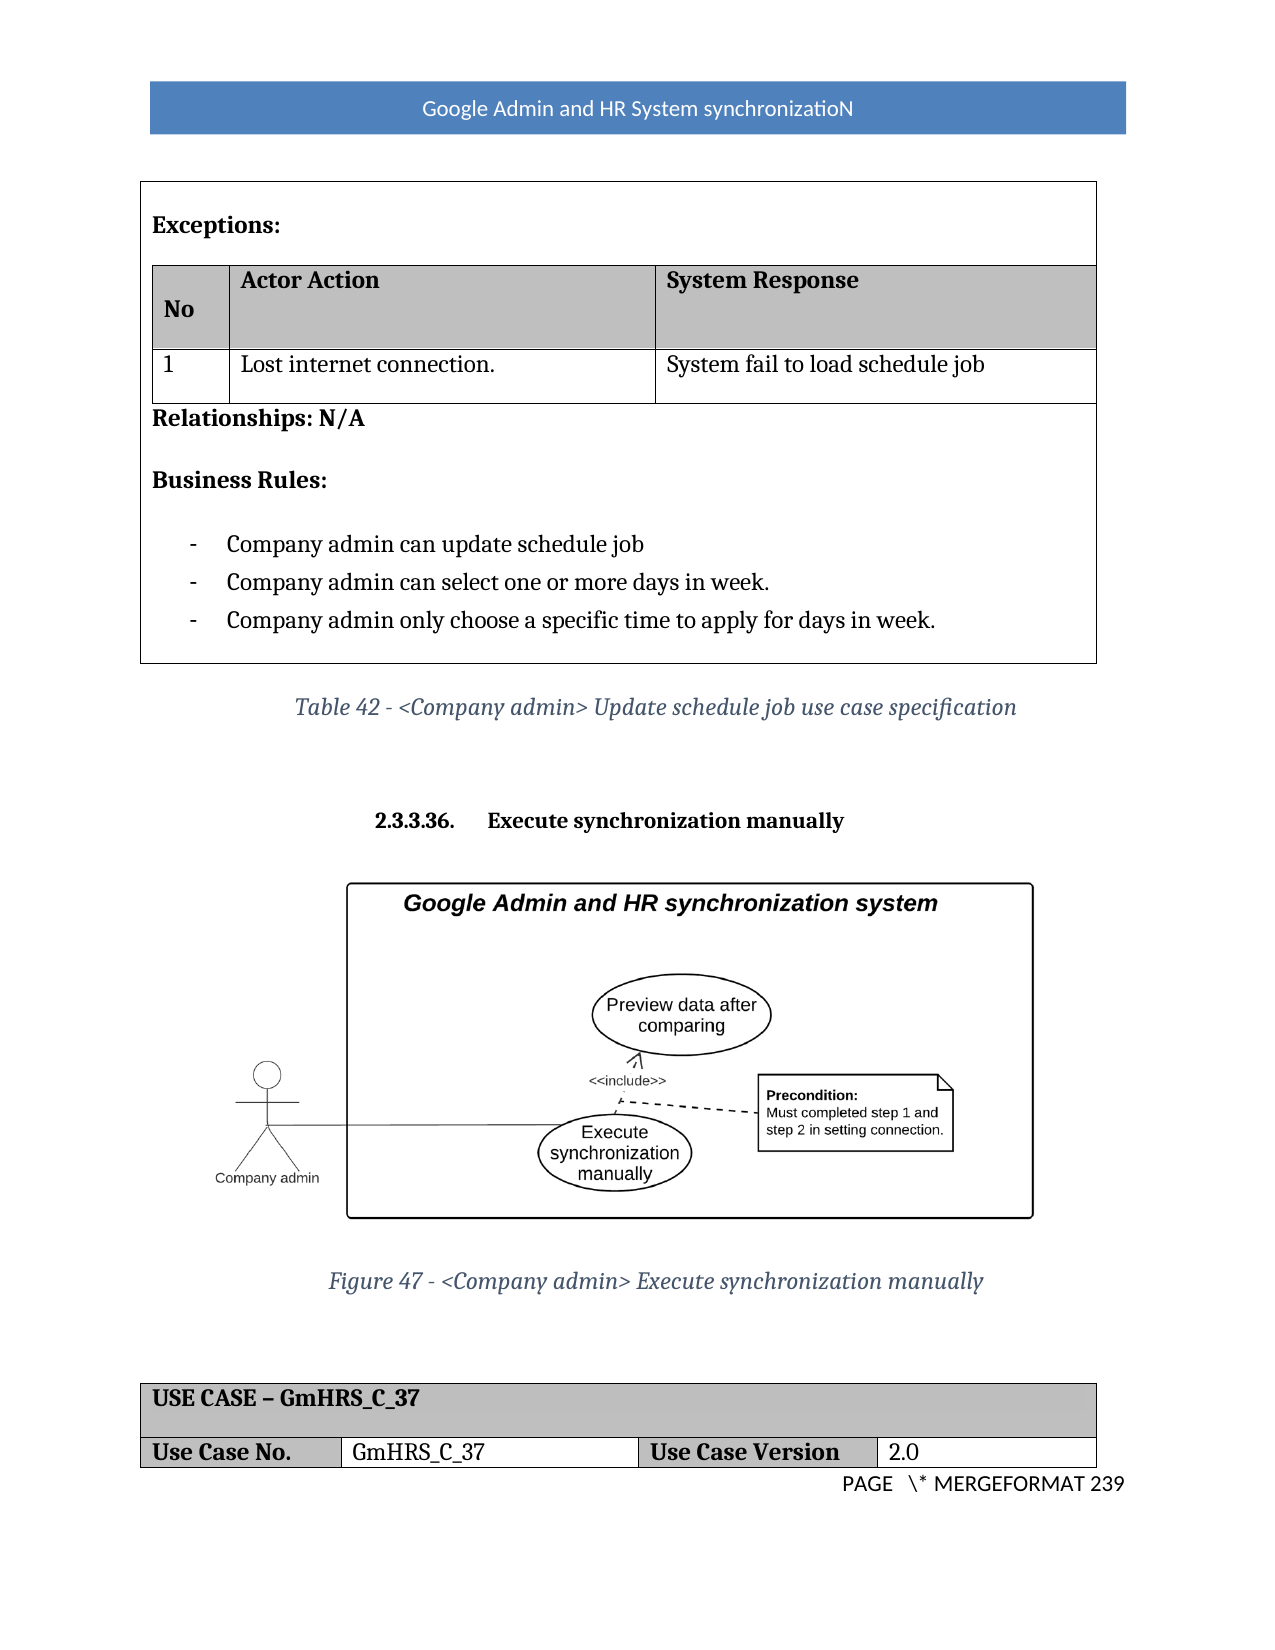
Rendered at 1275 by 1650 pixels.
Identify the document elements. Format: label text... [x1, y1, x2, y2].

table_cell GmHRS_C_37 [342, 1438, 638, 1467]
picture [187, 867, 1049, 1234]
text Figure 47 - <Company admin> Execute synchronization manually [187, 1267, 1125, 1296]
subtitle Execute synchronization manually [375, 808, 1125, 834]
table_cell 2.0 [878, 1438, 1096, 1467]
text Table 42 - <Company admin> Update schedule job use case specification [187, 693, 1125, 721]
table_header USE CASE – GmHRS_C_37 [141, 1384, 1096, 1437]
table_cell Use Case Version [639, 1438, 877, 1467]
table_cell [141, 182, 1096, 662]
table_cell Use Case No. [141, 1438, 341, 1467]
